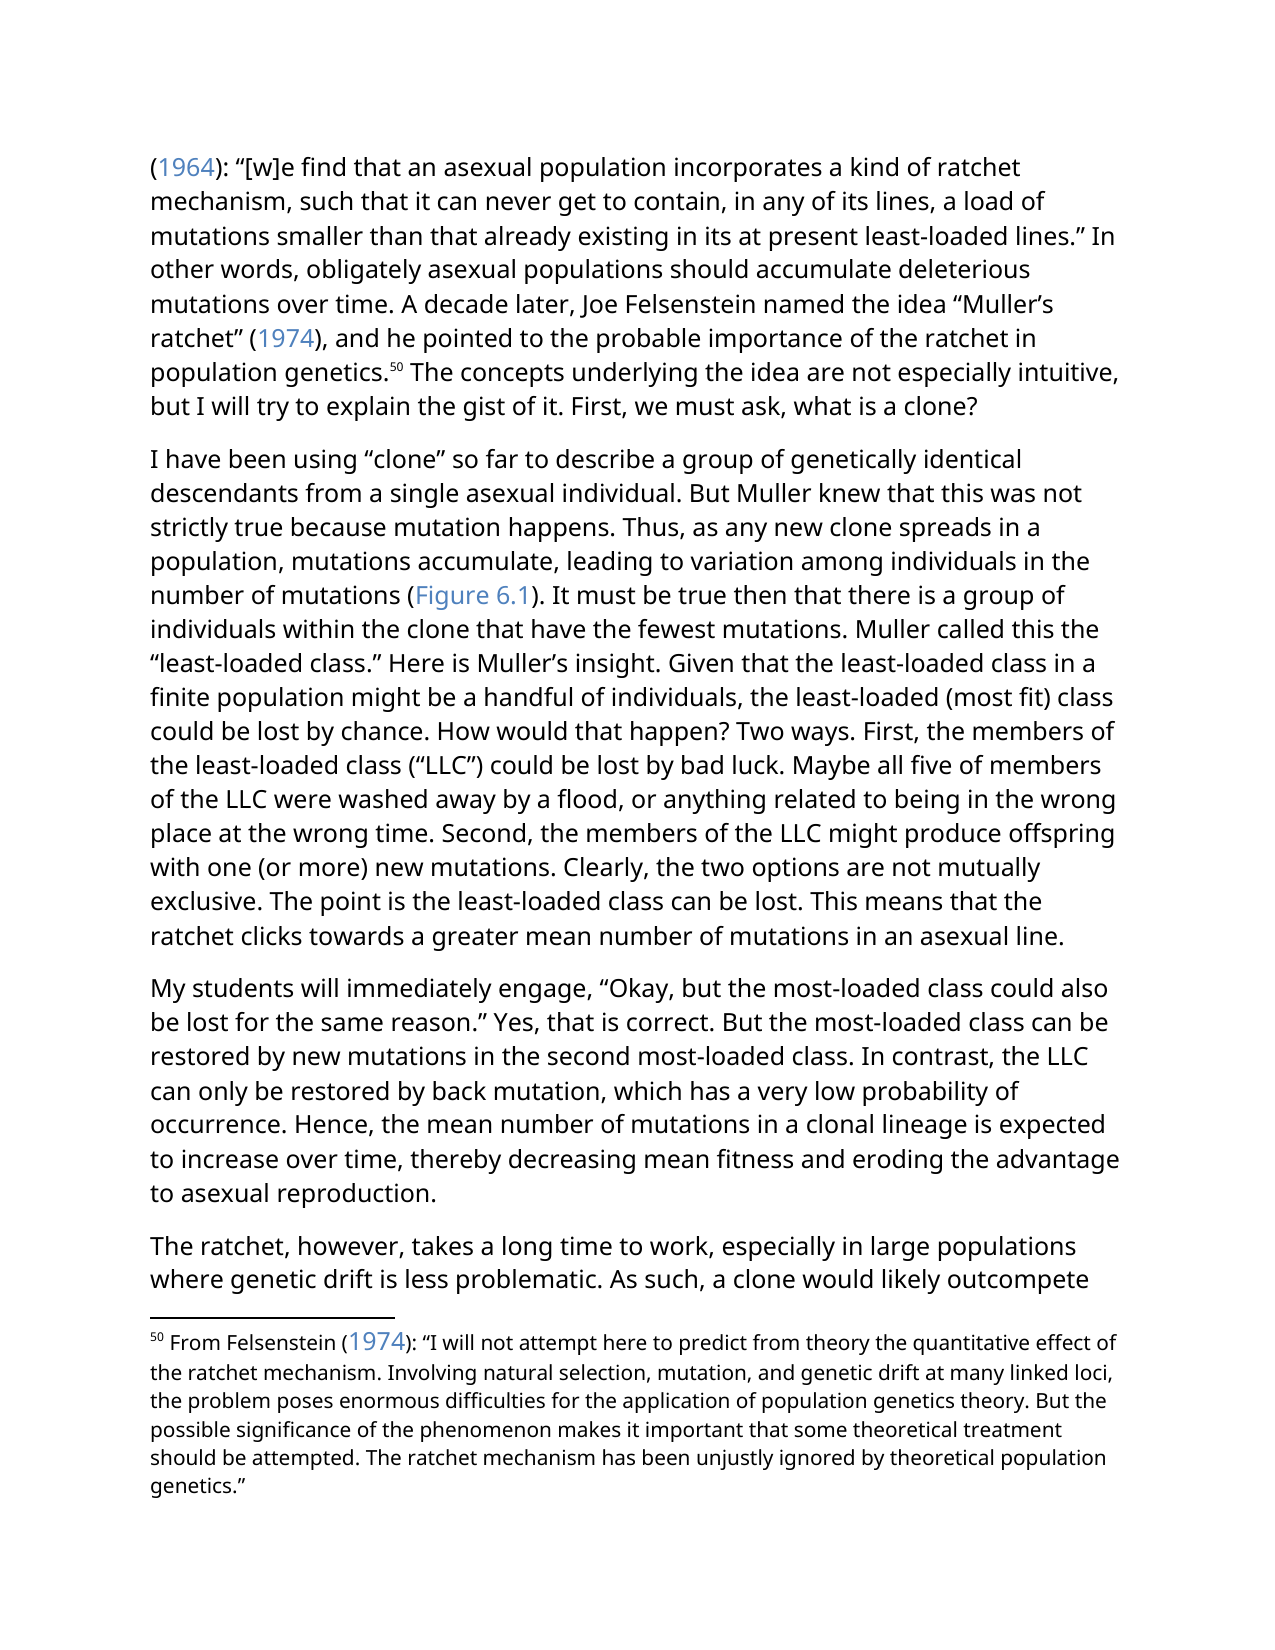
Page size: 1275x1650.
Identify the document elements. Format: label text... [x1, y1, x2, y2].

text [150, 150, 1125, 422]
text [150, 1228, 1125, 1296]
text I have been using “clone” so far to describe a group of genetically identical descendants from a single asexual individual. But Muller knew that this was not strictly true because mutation happens. Thus, as any new clone spreads in a population, mutations accumulate, leading to variation among individuals in the number of mutations (Figure 6.1). It must be true then that there is a group of individuals within the clone that have the fewest mutations. Muller called this the “least-loaded class.” Here is Muller’s insight. Given that the least-loaded class in a finite population might be a handful of individuals, the least-loaded (most fit) class could be lost by chance. How would that happen? Two ways. First, the members of the least-loaded class (“LLC”) could be lost by bad luck. Maybe all five of members of the LLC were washed away by a flood, or anything related to being in the wrong place at the wrong time. Second, the members of the LLC might produce offspring with one (or more) new mutations. Clearly, the two options are not mutually exclusive. The point is the least-loaded class can be lost. This means that the ratchet clicks towards a greater mean number of mutations in an asexual line. [150, 441, 1125, 952]
text My students will immediately engage, “Okay, but the most-loaded class could also be lost for the same reason.” Yes, that is correct. But the most-loaded class can be restored by new mutations in the second most-loaded class. In contrast, the LLC can only be restored by back mutation, which has a very low probability of occurrence. Hence, the mean number of mutations in a clonal lineage is expected to increase over time, thereby decreasing mean fitness and eroding the advantage to asexual reproduction. [150, 971, 1125, 1209]
